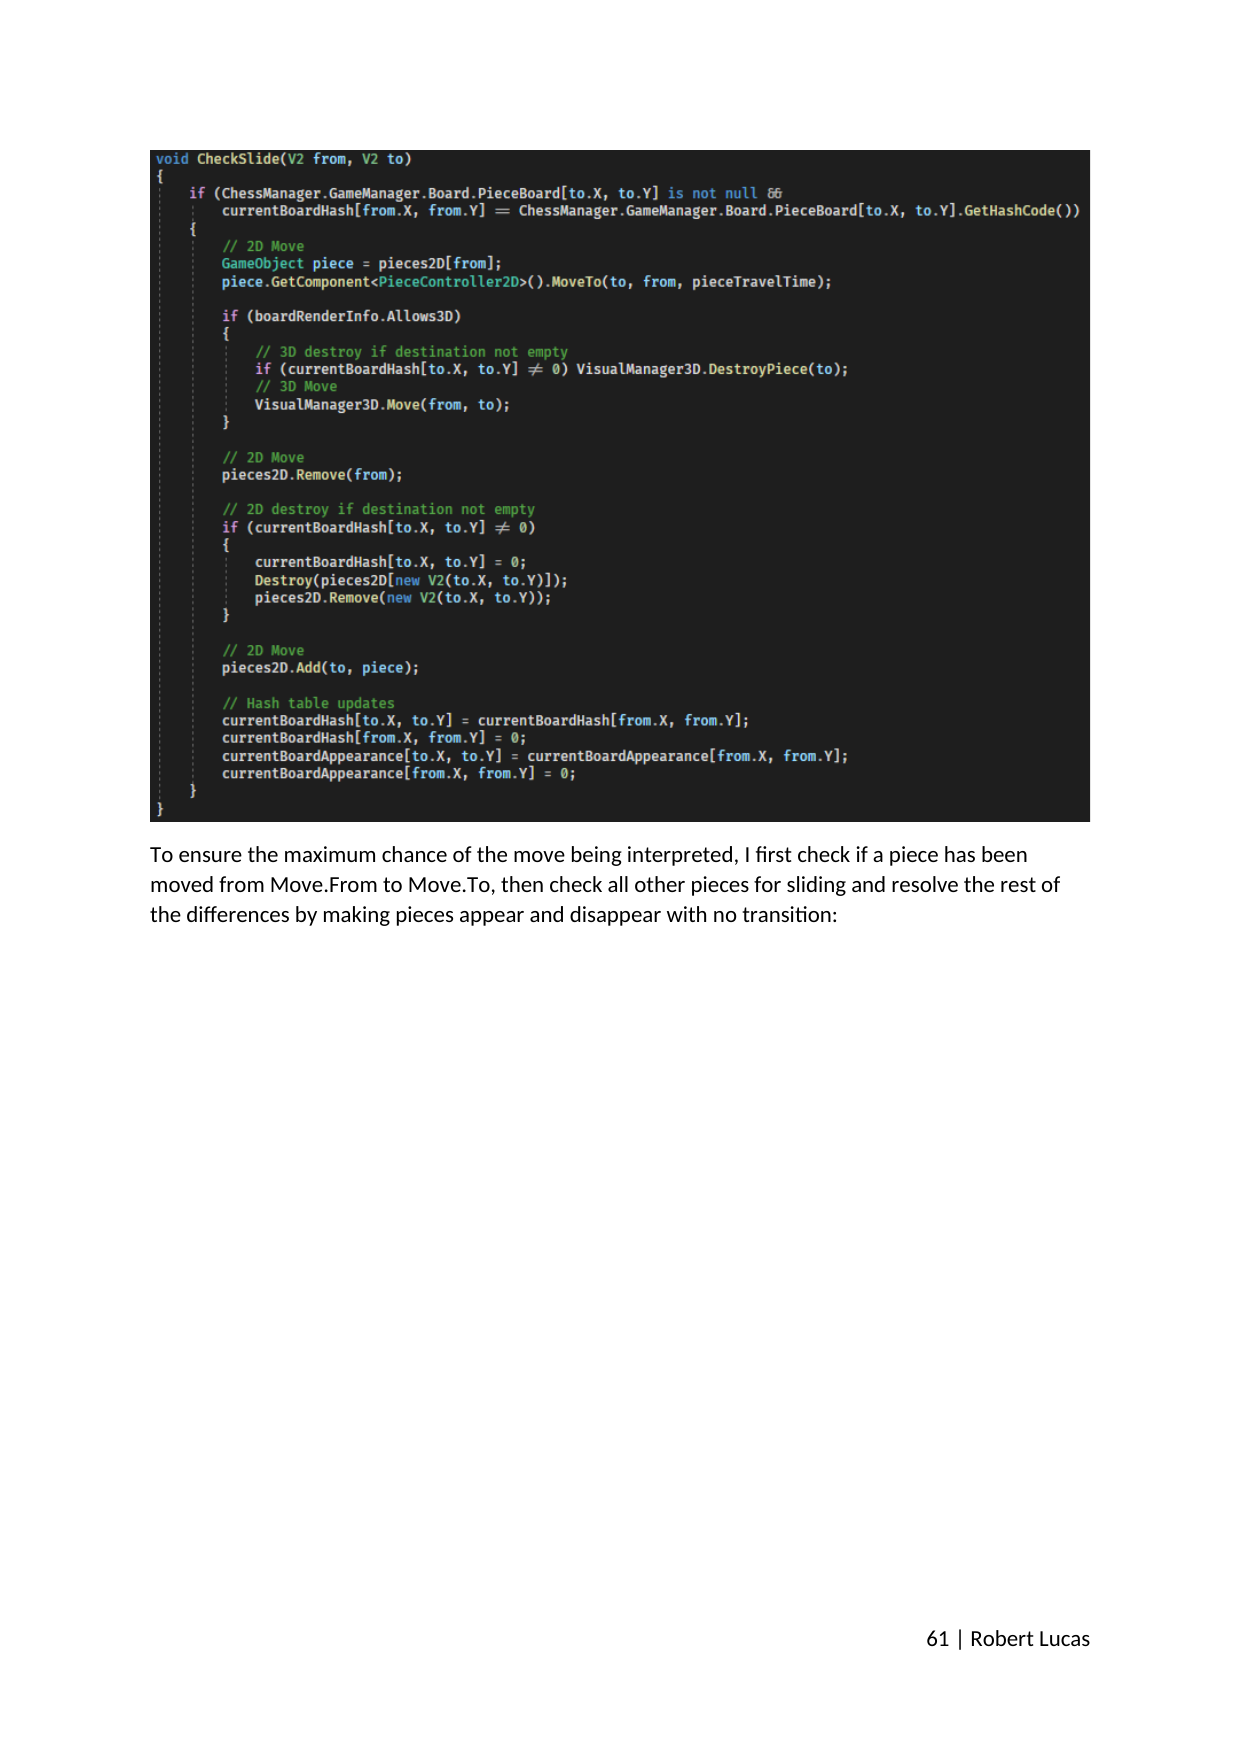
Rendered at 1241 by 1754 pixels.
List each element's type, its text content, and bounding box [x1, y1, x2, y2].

picture [150, 150, 1091, 822]
text To ensure the maximum chance of the move being interpreted, I first check if a piece has been moved from Move.From to Move.To, then check all other pieces for sliding and resolve the rest of the differences by making pieces appear and disappear with no transition: [150, 840, 1090, 928]
